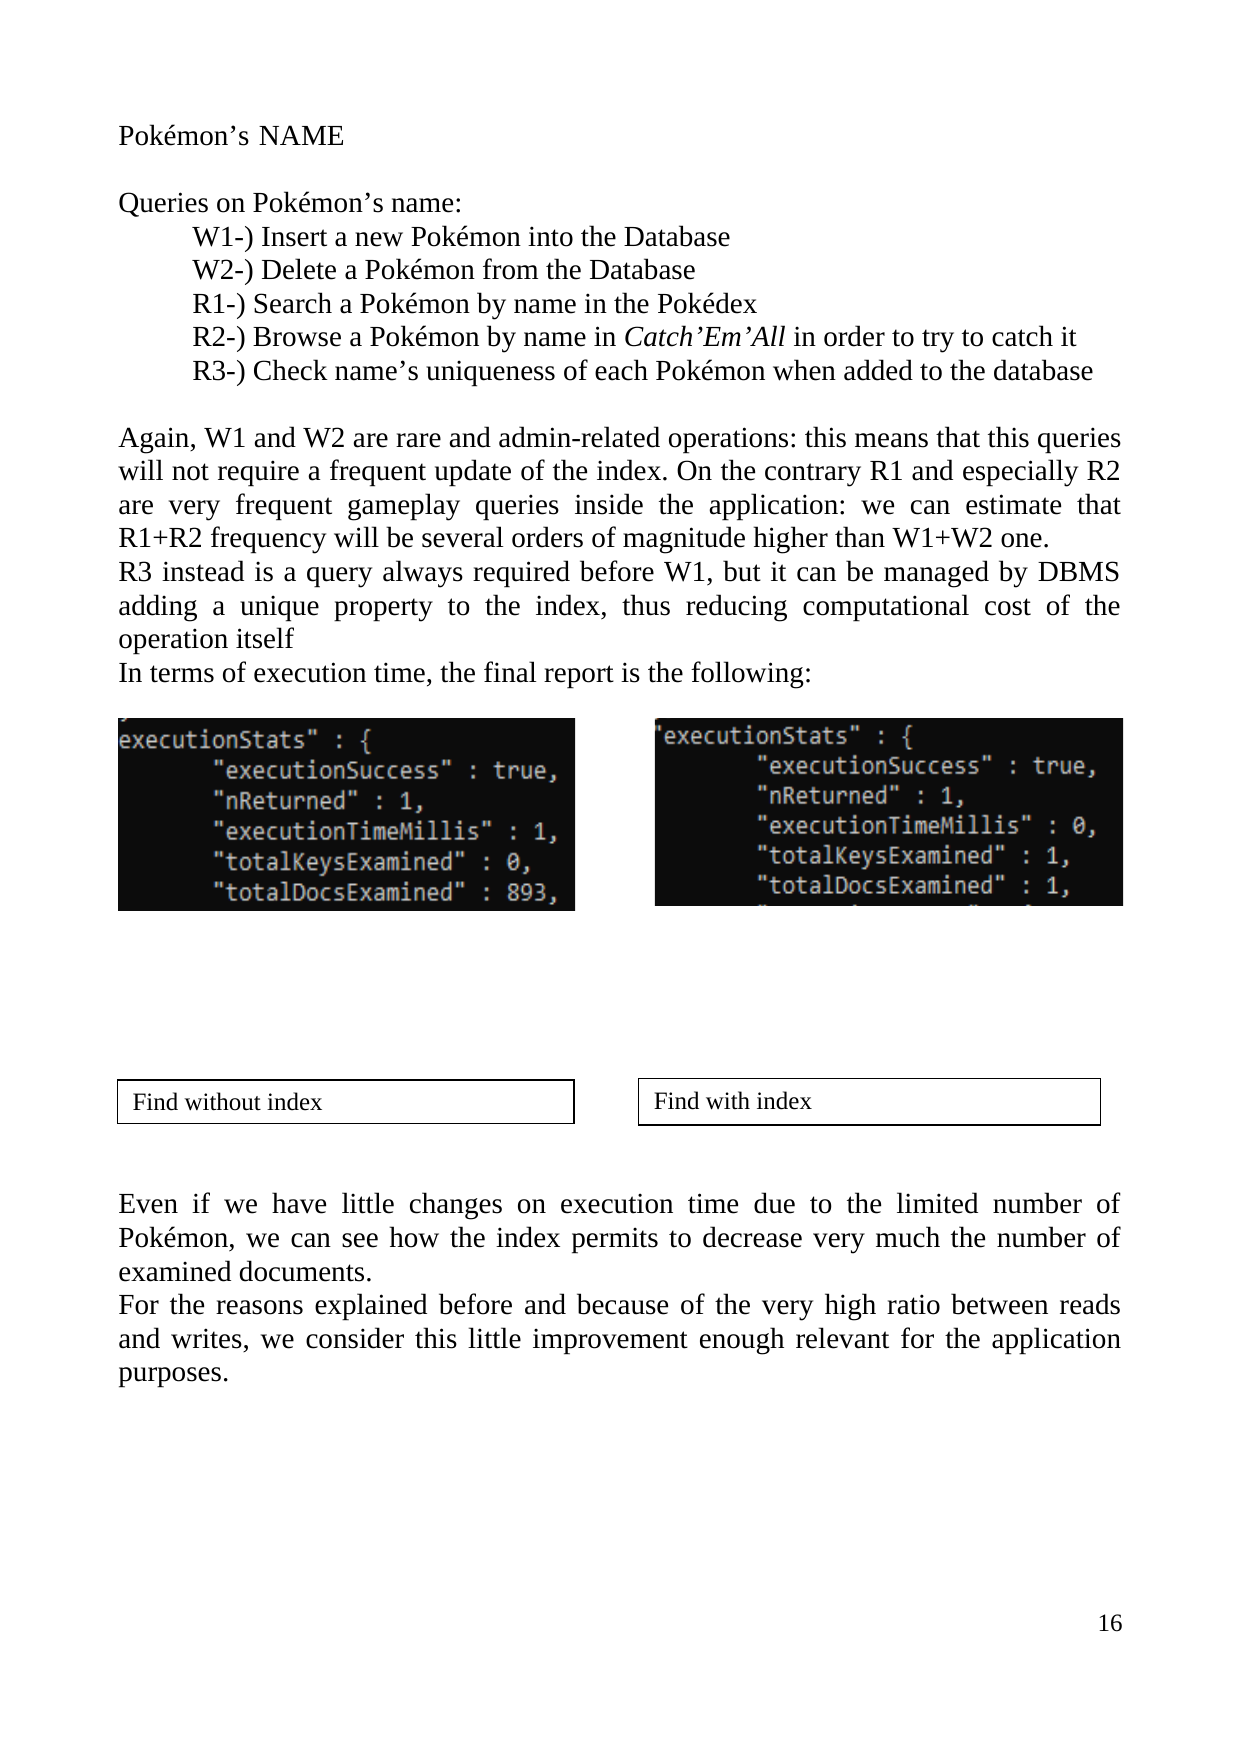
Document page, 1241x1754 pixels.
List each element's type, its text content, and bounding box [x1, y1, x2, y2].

text Pokémon’s NAME [118, 118, 1122, 152]
text R1-) Search a Pokémon by name in the Pokédex [118, 286, 1122, 319]
picture [654, 718, 1124, 906]
text Again, W1 and W2 are rare and admin-related operations: this means that this queries will not require a frequent update of the index. On the contrary R1 and especially R2 are very frequent gameplay queries inside the application: we can estimate that R1+R2 frequency will be several orders of magnitude higher than W1+W2 one. [118, 420, 1122, 554]
text W2-) Delete a Pokémon from the Database [118, 252, 1122, 286]
text R3 instead is a query always required before W1, but it can be managed by DBMS adding a unique property to the index, thus reducing computational cost of the operation itself [118, 554, 1122, 655]
text R3-) Check name’s uniqueness of each Pokémon when added to the database [118, 353, 1122, 386]
text R2-) Browse a Pokémon by name in Catch’Em’All in order to try to catch it [118, 319, 1122, 353]
text Queries on Pokémon’s name: [118, 185, 1122, 219]
text Even if we have little changes on execution time due to the limited number of Pokémon, we can see how the index permits to decrease very much the number of examined documents. [118, 1187, 1122, 1287]
picture [118, 718, 575, 911]
text For the reasons explained before and because of the very high ratio between reads and writes, we consider this little improvement enough relevant for the application purposes. [118, 1287, 1122, 1388]
text In terms of execution time, the final report is the following: [118, 655, 1122, 688]
text W1-) Insert a new Pokémon into the Database [118, 219, 1122, 252]
